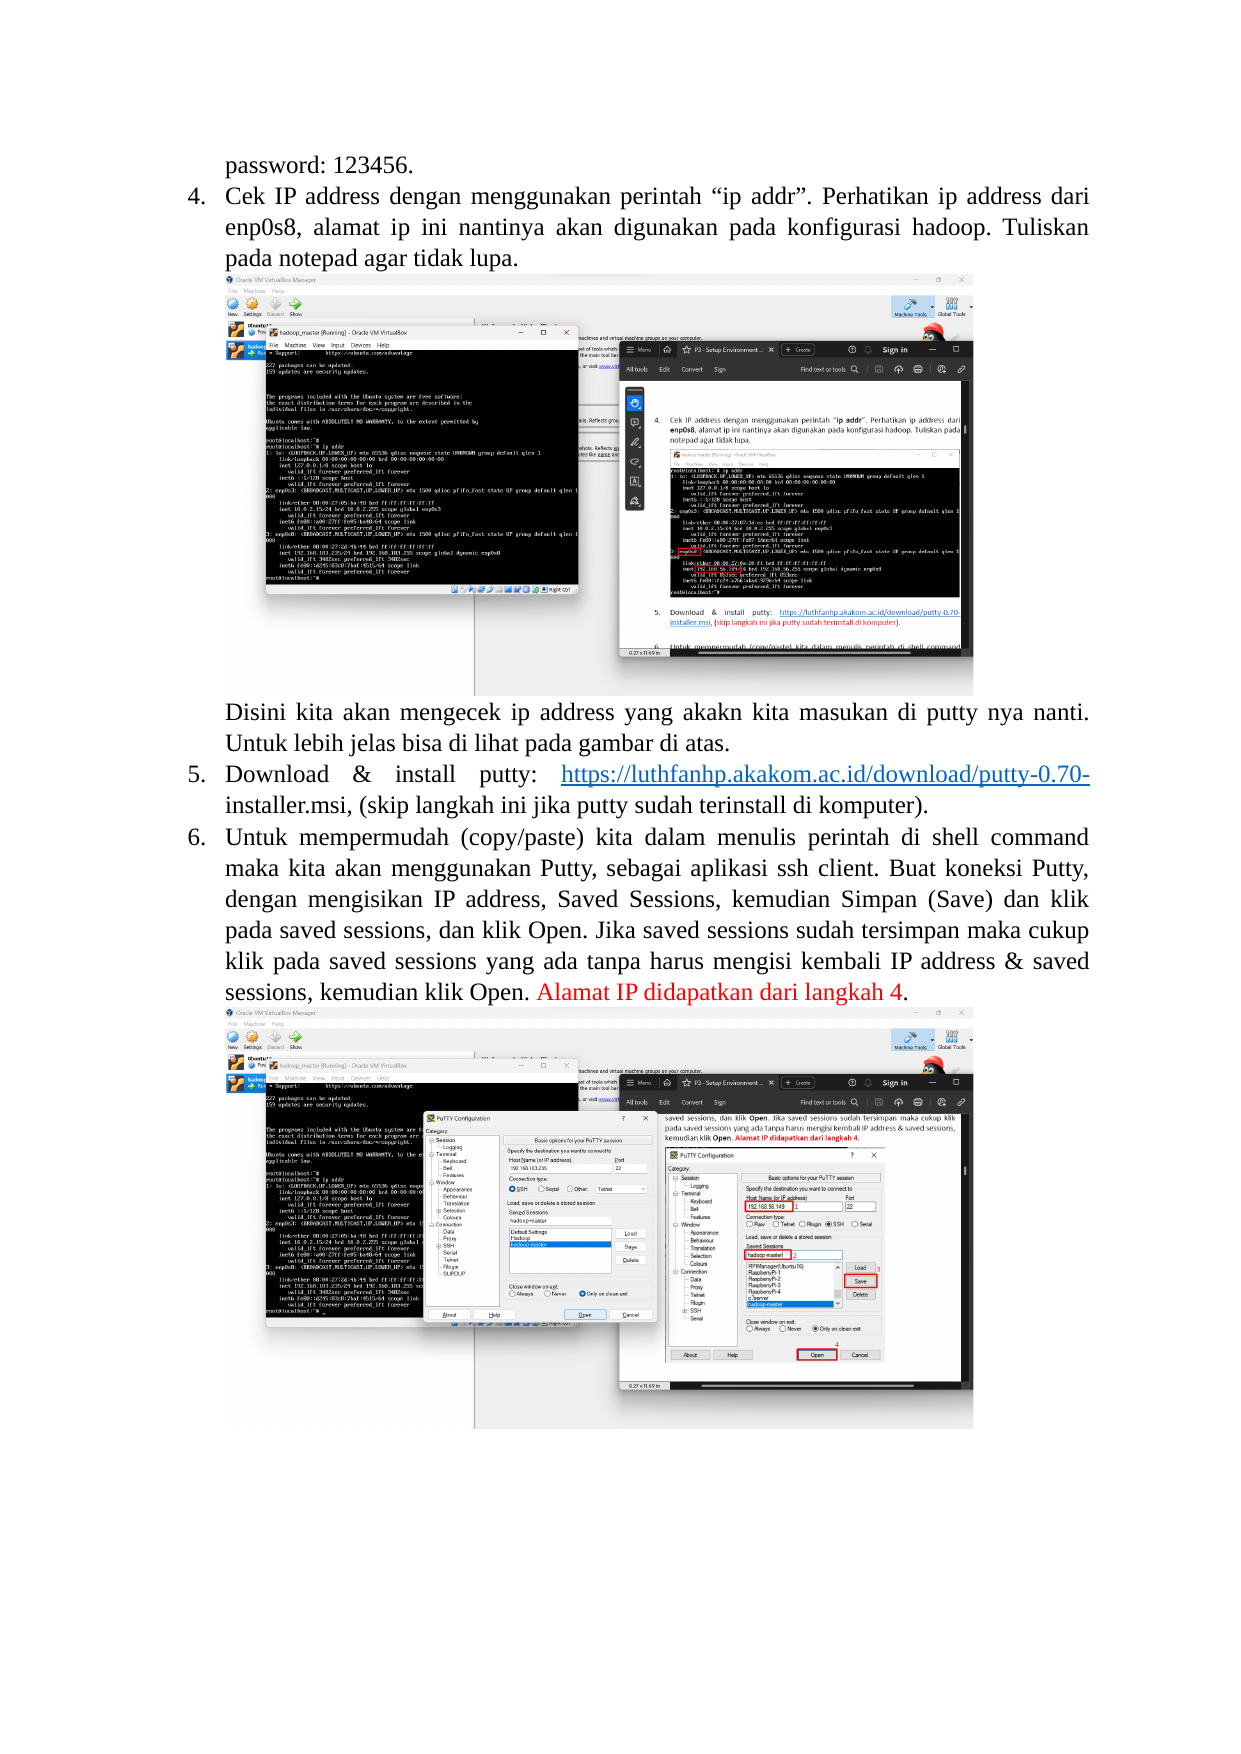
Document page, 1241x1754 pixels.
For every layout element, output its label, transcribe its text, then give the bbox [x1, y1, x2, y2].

list Cek IP address dengan menggunakan perintah “ip addr”. Perhatikan ip address dari enp0s8, alamat ip ini nantinya akan digunakan pada konfigurasi hadoop. Tuliskan pada notepad agar tidak lupa. [187, 181, 1090, 272]
list password: 123456. [225, 150, 1090, 179]
list Download & install putty: https://luthfanhp.akakom.ac.id/download/putty-0.70- installer.msi, (skip langkah ini jika putty sudah terinstall di komputer). [187, 759, 1090, 819]
picture [225, 1007, 974, 1429]
picture [225, 274, 974, 696]
list Disini kita akan mengecek ip address yang akakn kita masukan di putty nya nanti. Untuk lebih jelas bisa di lihat pada gambar di atas. [225, 697, 1090, 757]
list Untuk mempermudah (copy/paste) kita dalam menulis perintah di shell command maka kita akan menggunakan Putty, sebagai aplikasi ssh client. Buat koneksi Putty, dengan mengisikan IP address, Saved Sessions, kemudian Simpan (Save) dan klik pada saved sessions, dan klik Open. Jika saved sessions sudah tersimpan maka cukup klik pada saved sessions yang ada tanpa harus mengisi kembali IP address & saved sessions, kemudian klik Open. Alamat IP didapatkan dari langkah 4. [187, 822, 1090, 1006]
